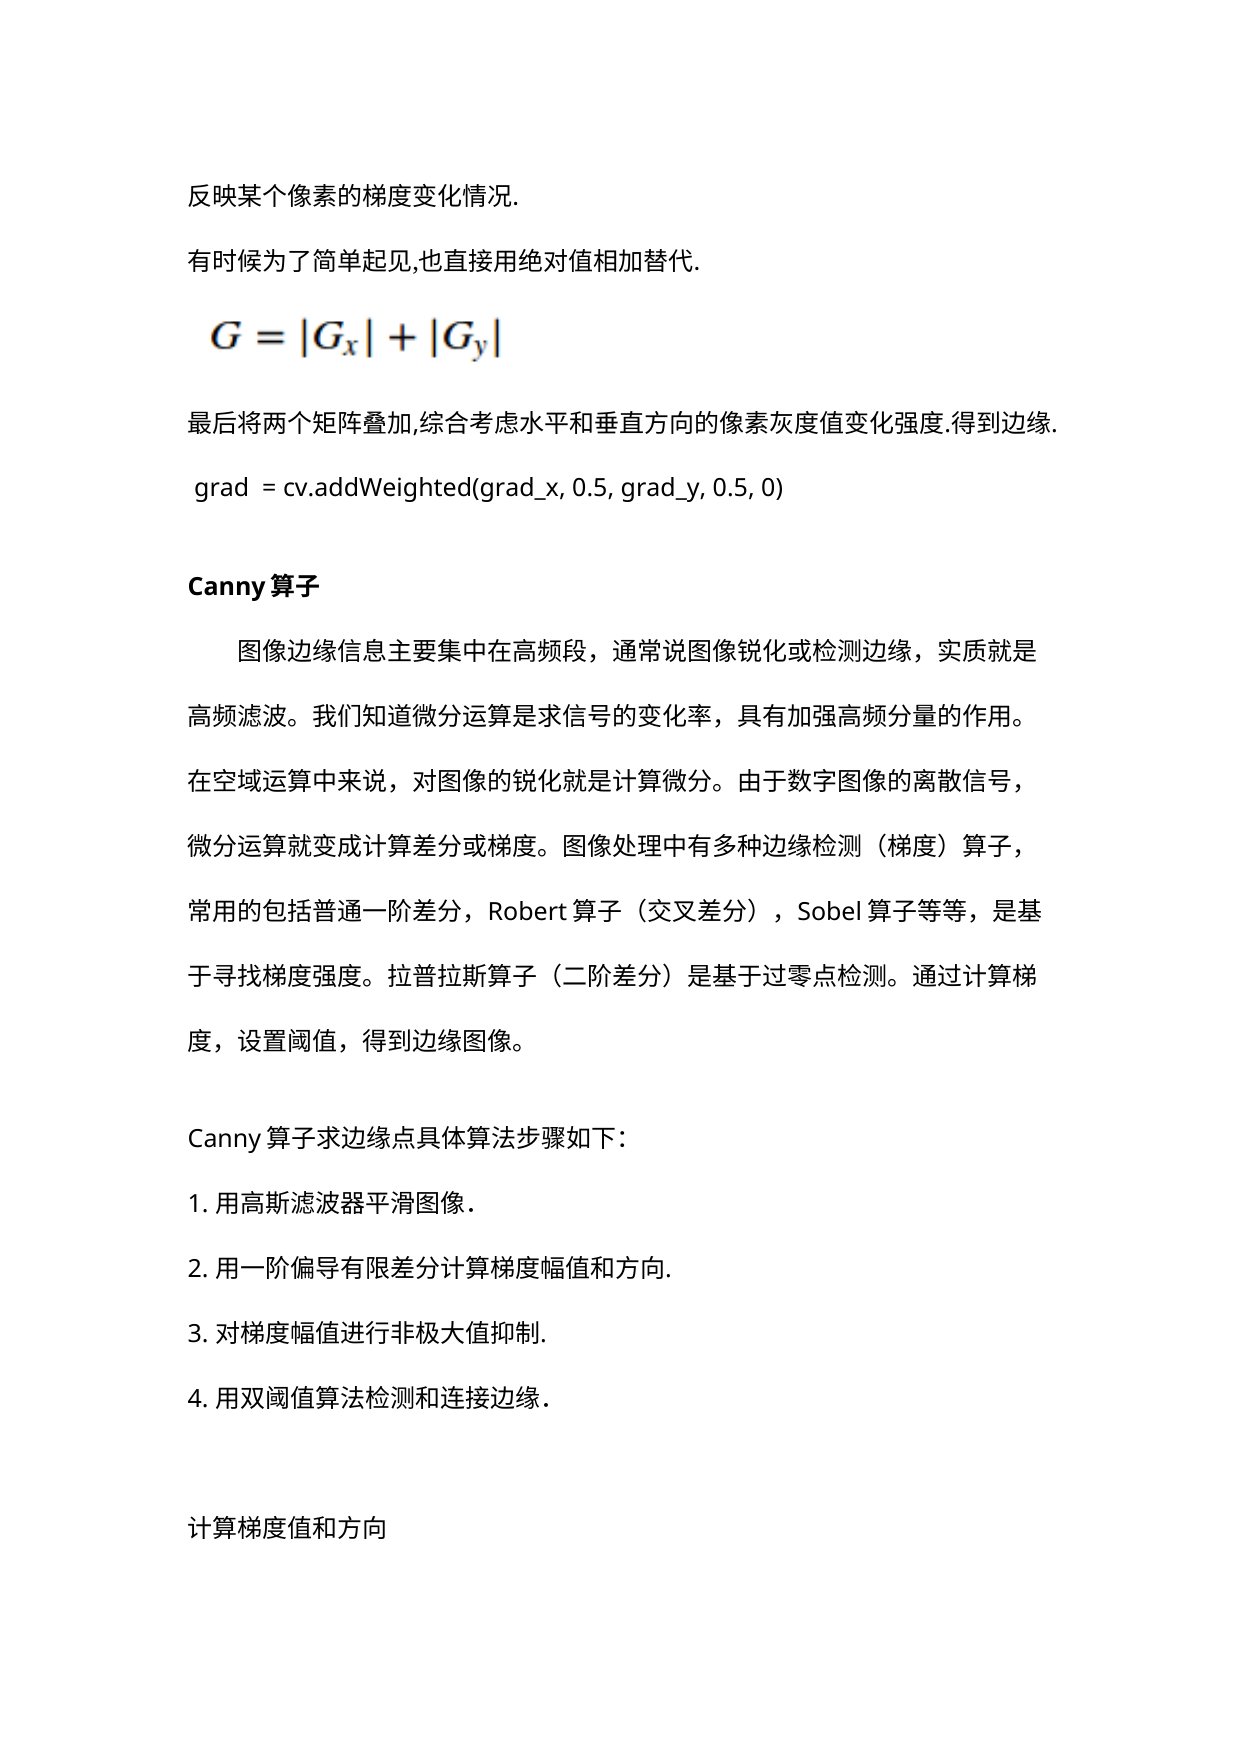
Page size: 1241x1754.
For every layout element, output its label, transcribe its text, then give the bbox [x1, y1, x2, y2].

text grad = cv.addWeighted(grad_x, 0.5, grad_y, 0.5, 0) [187, 454, 1053, 519]
text Canny算子 [187, 552, 1053, 617]
text 4. 用双阈值算法检测和连接边缘． [187, 1364, 1053, 1429]
picture [187, 299, 522, 383]
text 图像边缘信息主要集中在高频段，通常说图像锐化或检测边缘，实质就是高频滤波。我们知道微分运算是求信号的变化率，具有加强高频分量的作用。在空域运算中来说，对图像的锐化就是计算微分。由于数字图像的离散信号，微分运算就变成计算差分或梯度。图像处理中有多种边缘检测（梯度）算子，常用的包括普通一阶差分，Robert算子（交叉差分），Sobel算子等等，是基于寻找梯度强度。拉普拉斯算子（二阶差分）是基于过零点检测。通过计算梯度，设置阈值，得到边缘图像。 [187, 617, 1053, 1072]
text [187, 162, 1053, 389]
text 1. 用高斯滤波器平滑图像． [187, 1169, 1053, 1234]
text 计算梯度值和方向 [187, 1494, 1053, 1559]
text 最后将两个矩阵叠加,综合考虑水平和垂直方向的像素灰度值变化强度.得到边缘. [187, 389, 1053, 454]
text 3. 对梯度幅值进行非极大值抑制. [187, 1299, 1053, 1364]
text Canny算子求边缘点具体算法步骤如下： [187, 1104, 1053, 1169]
text 2. 用一阶偏导有限差分计算梯度幅值和方向. [187, 1234, 1053, 1299]
